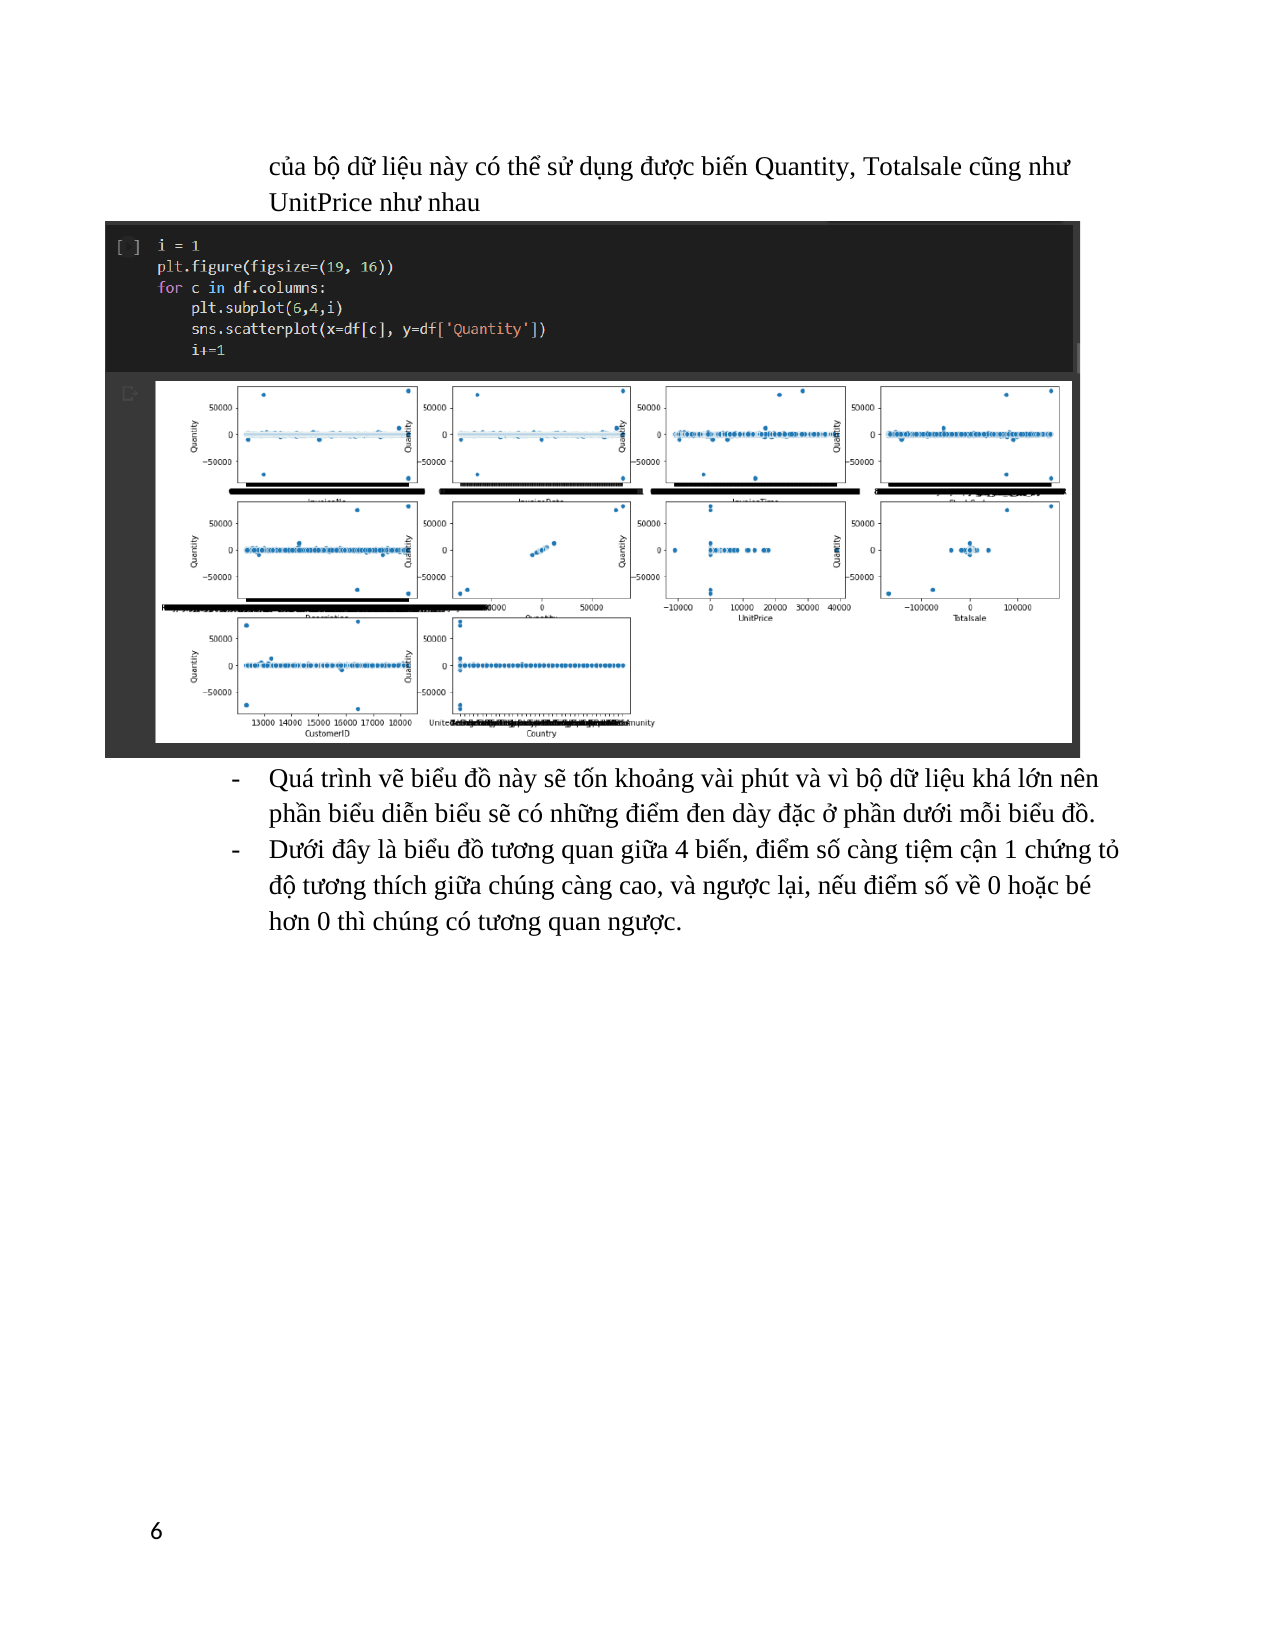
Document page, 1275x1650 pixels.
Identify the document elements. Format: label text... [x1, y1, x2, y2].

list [231, 150, 1125, 217]
picture [105, 221, 1080, 758]
list Dưới đây là biểu đồ tương quan giữa 4 biến, điểm số càng tiệm cận 1 chứng tỏ độ tương thích giữa chúng càng cao, và ngược lại, nếu điểm số về 0 hoặc bé hơn 0 thì chúng có tương quan ngược. [231, 833, 1125, 936]
list Quá trình vẽ biểu đồ này sẽ tốn khoảng vài phút và vì bộ dữ liệu khá lớn nên phần biểu diễn biểu sẽ có những điểm đen dày đặc ở phần dưới mỗi biểu đồ. [231, 762, 1125, 829]
